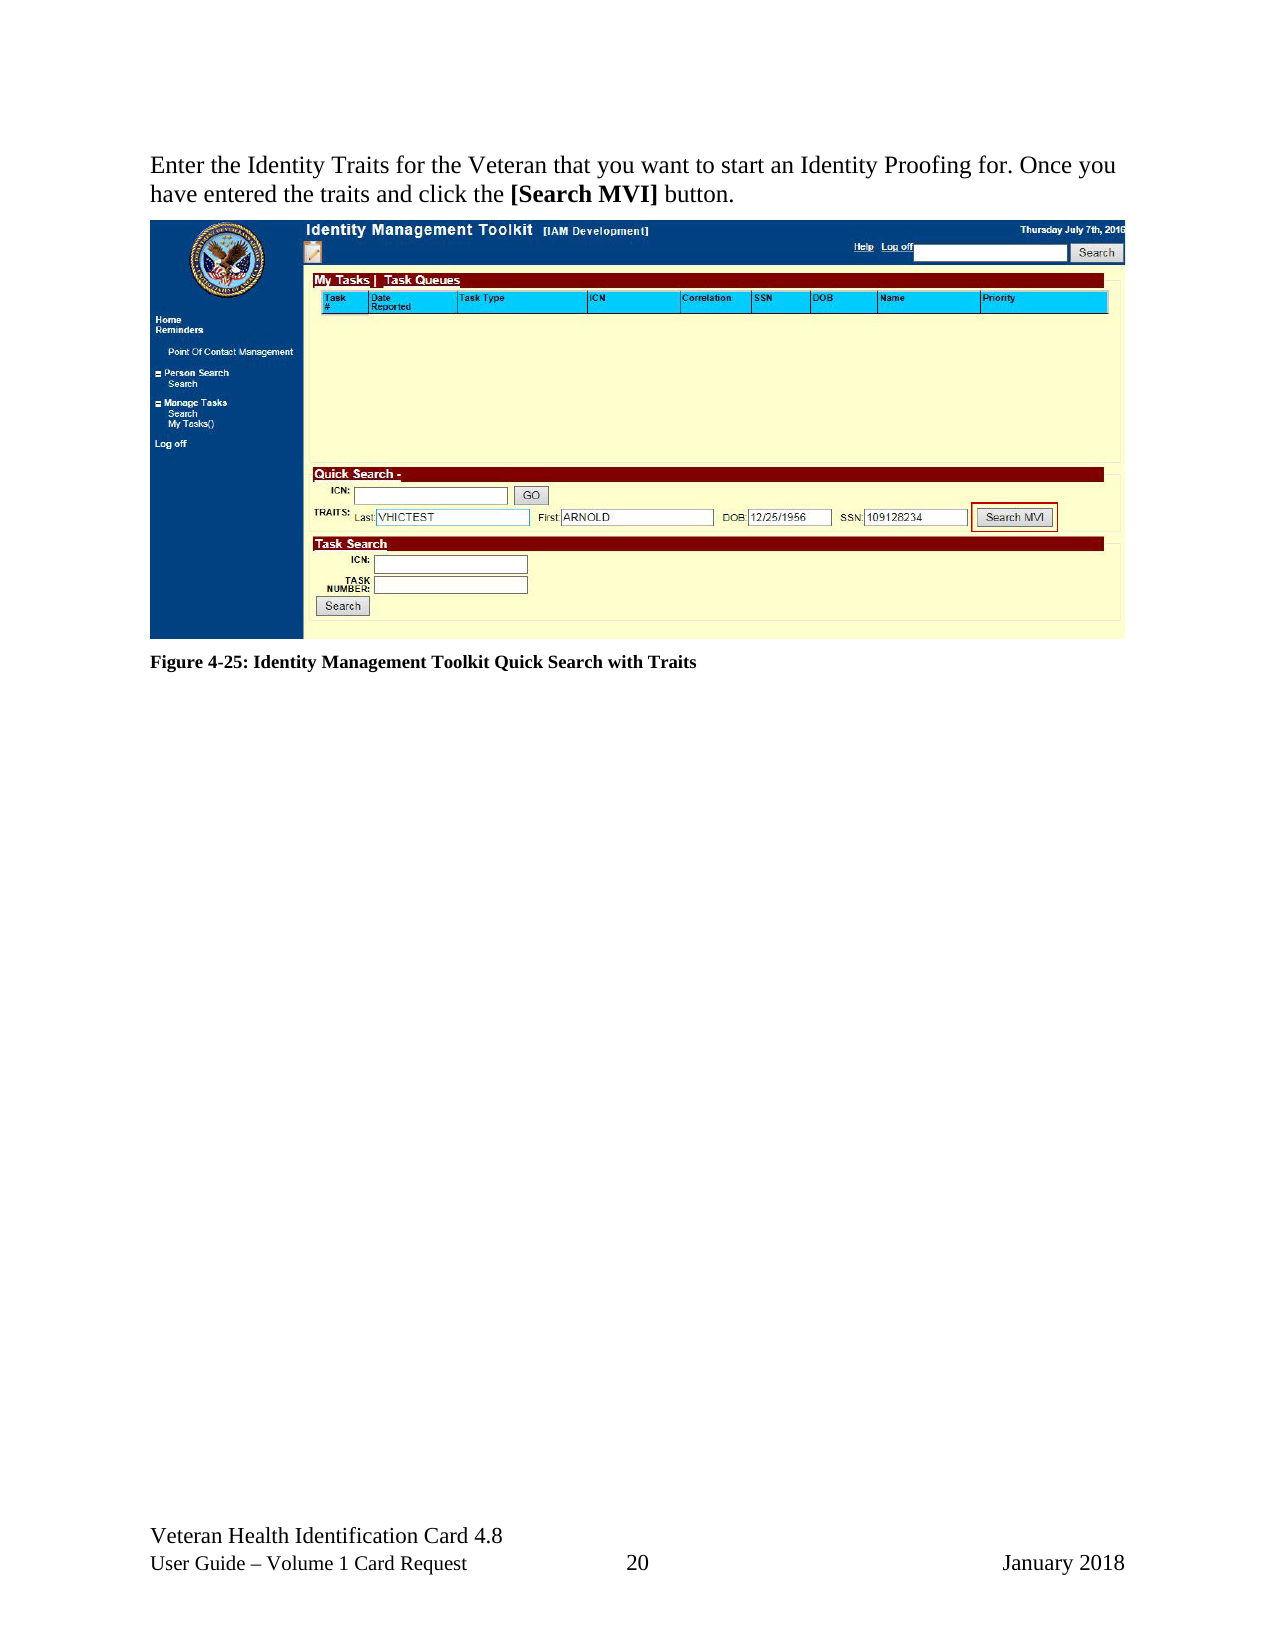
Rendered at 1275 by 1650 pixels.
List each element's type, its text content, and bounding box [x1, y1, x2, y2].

picture [150, 220, 1125, 639]
text Enter the Identity Traits for the Veteran that you want to start an Identity Proofing for. Once you have entered the traits and click the [Search MVI] button. [150, 150, 1125, 207]
